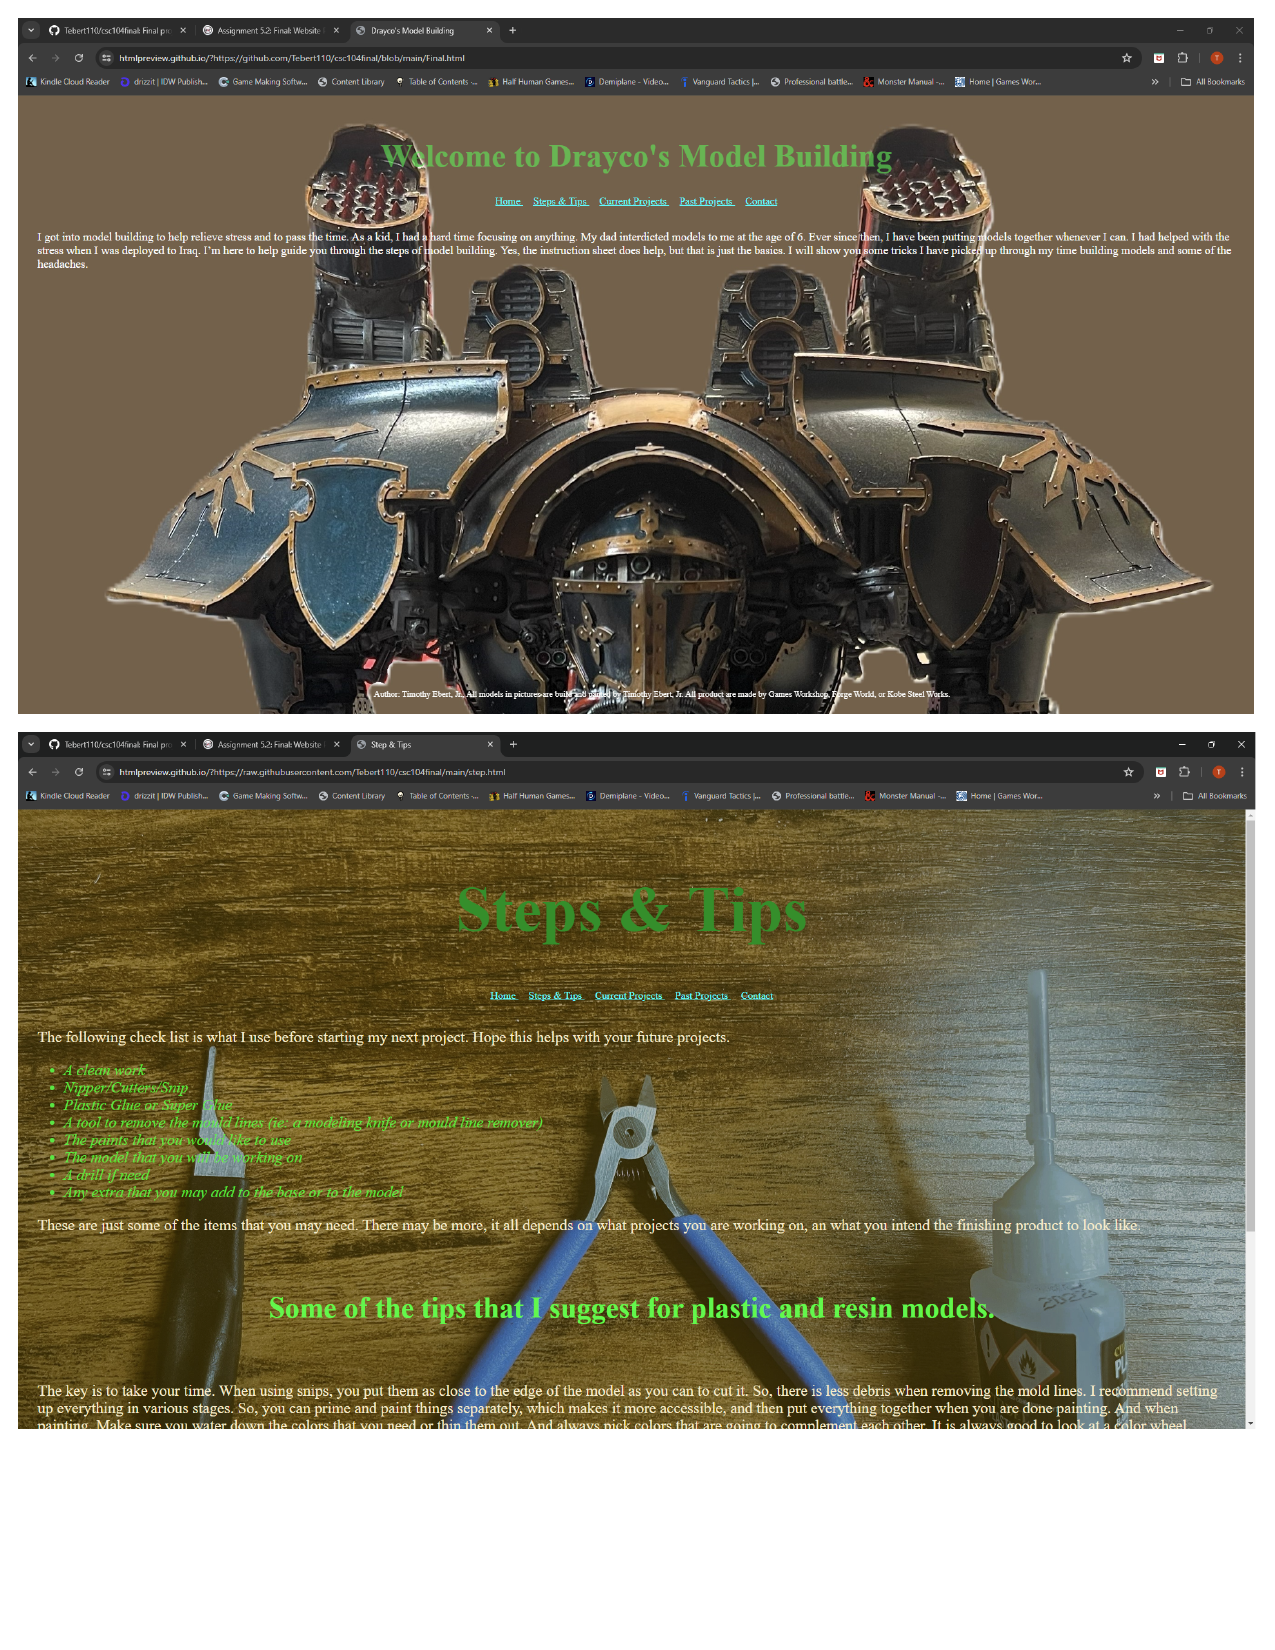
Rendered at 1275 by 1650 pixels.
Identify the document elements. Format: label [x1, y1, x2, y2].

picture [18, 732, 1256, 1429]
picture [18, 18, 1254, 714]
